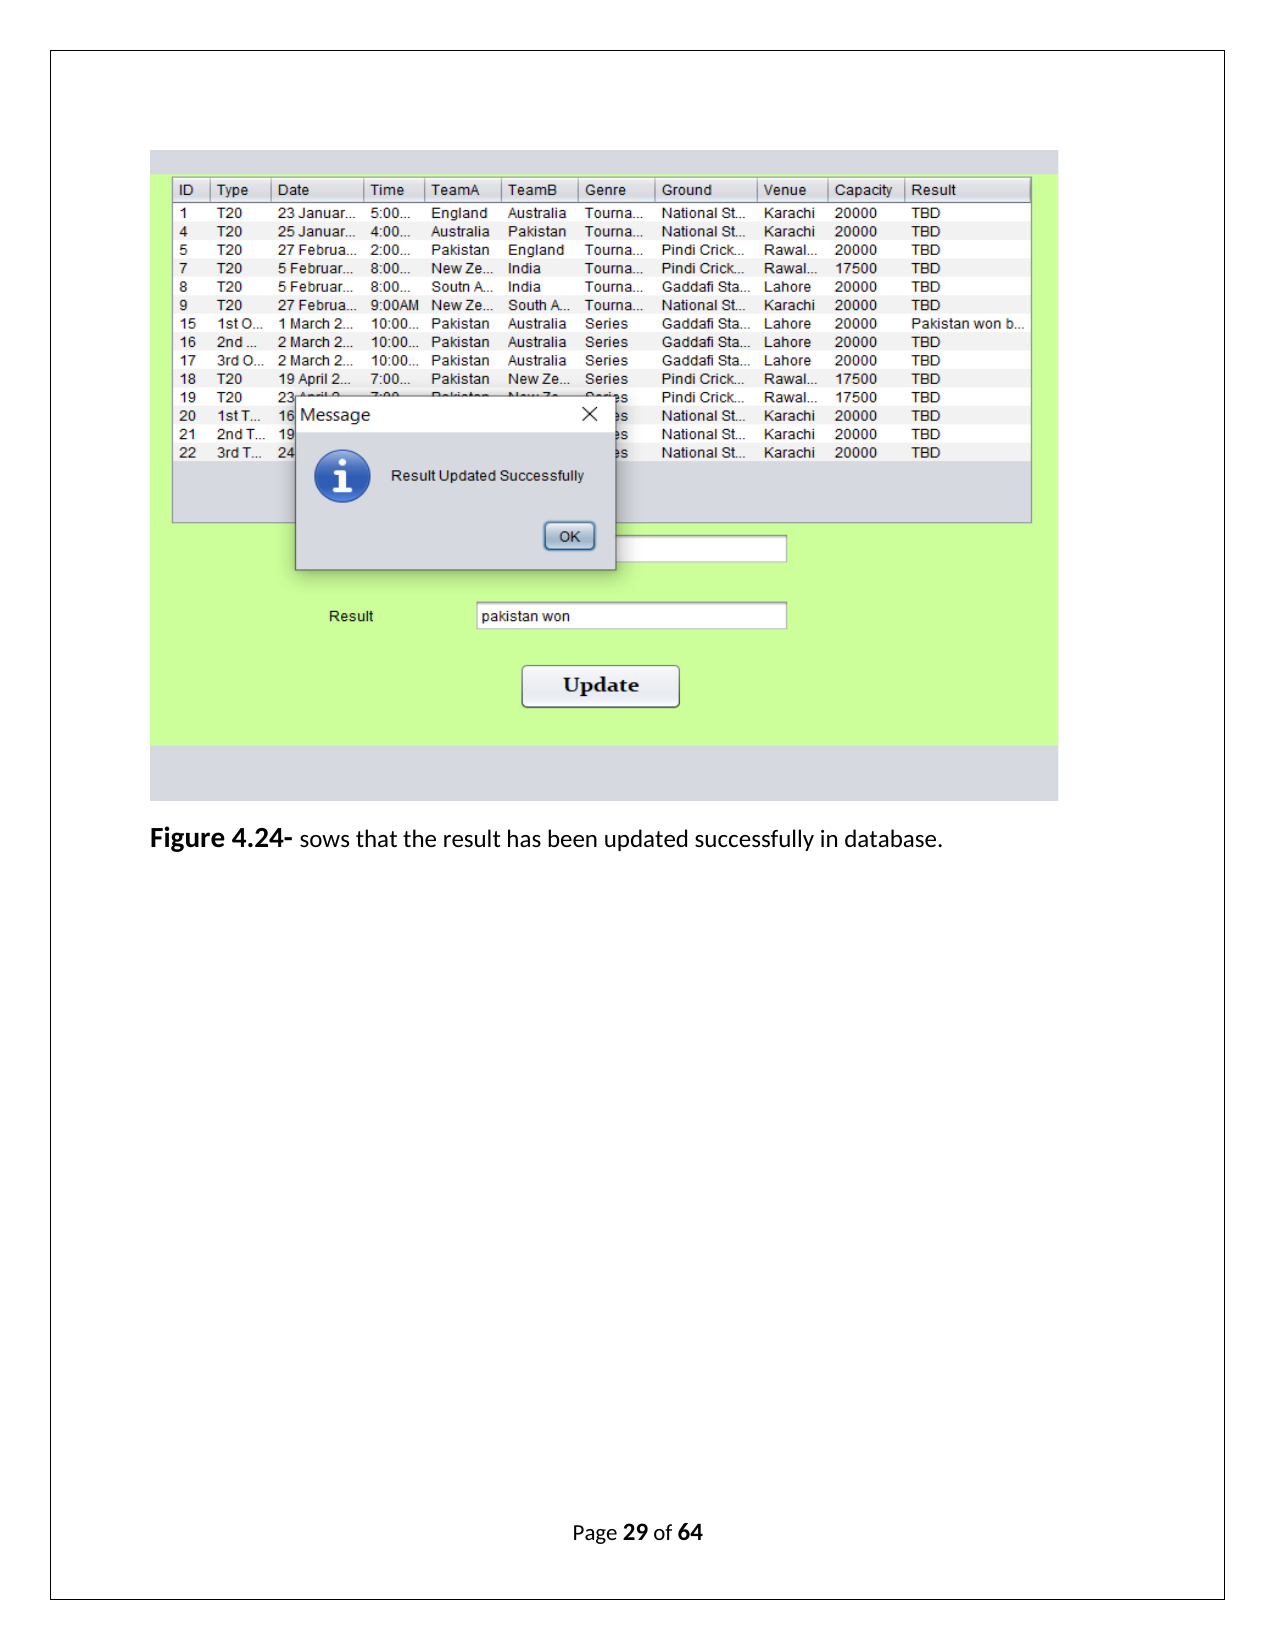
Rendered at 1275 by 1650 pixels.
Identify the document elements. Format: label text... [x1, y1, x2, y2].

picture [150, 150, 1059, 801]
text Figure 4.24- sows that the result has been updated successfully in database. [150, 819, 1125, 854]
